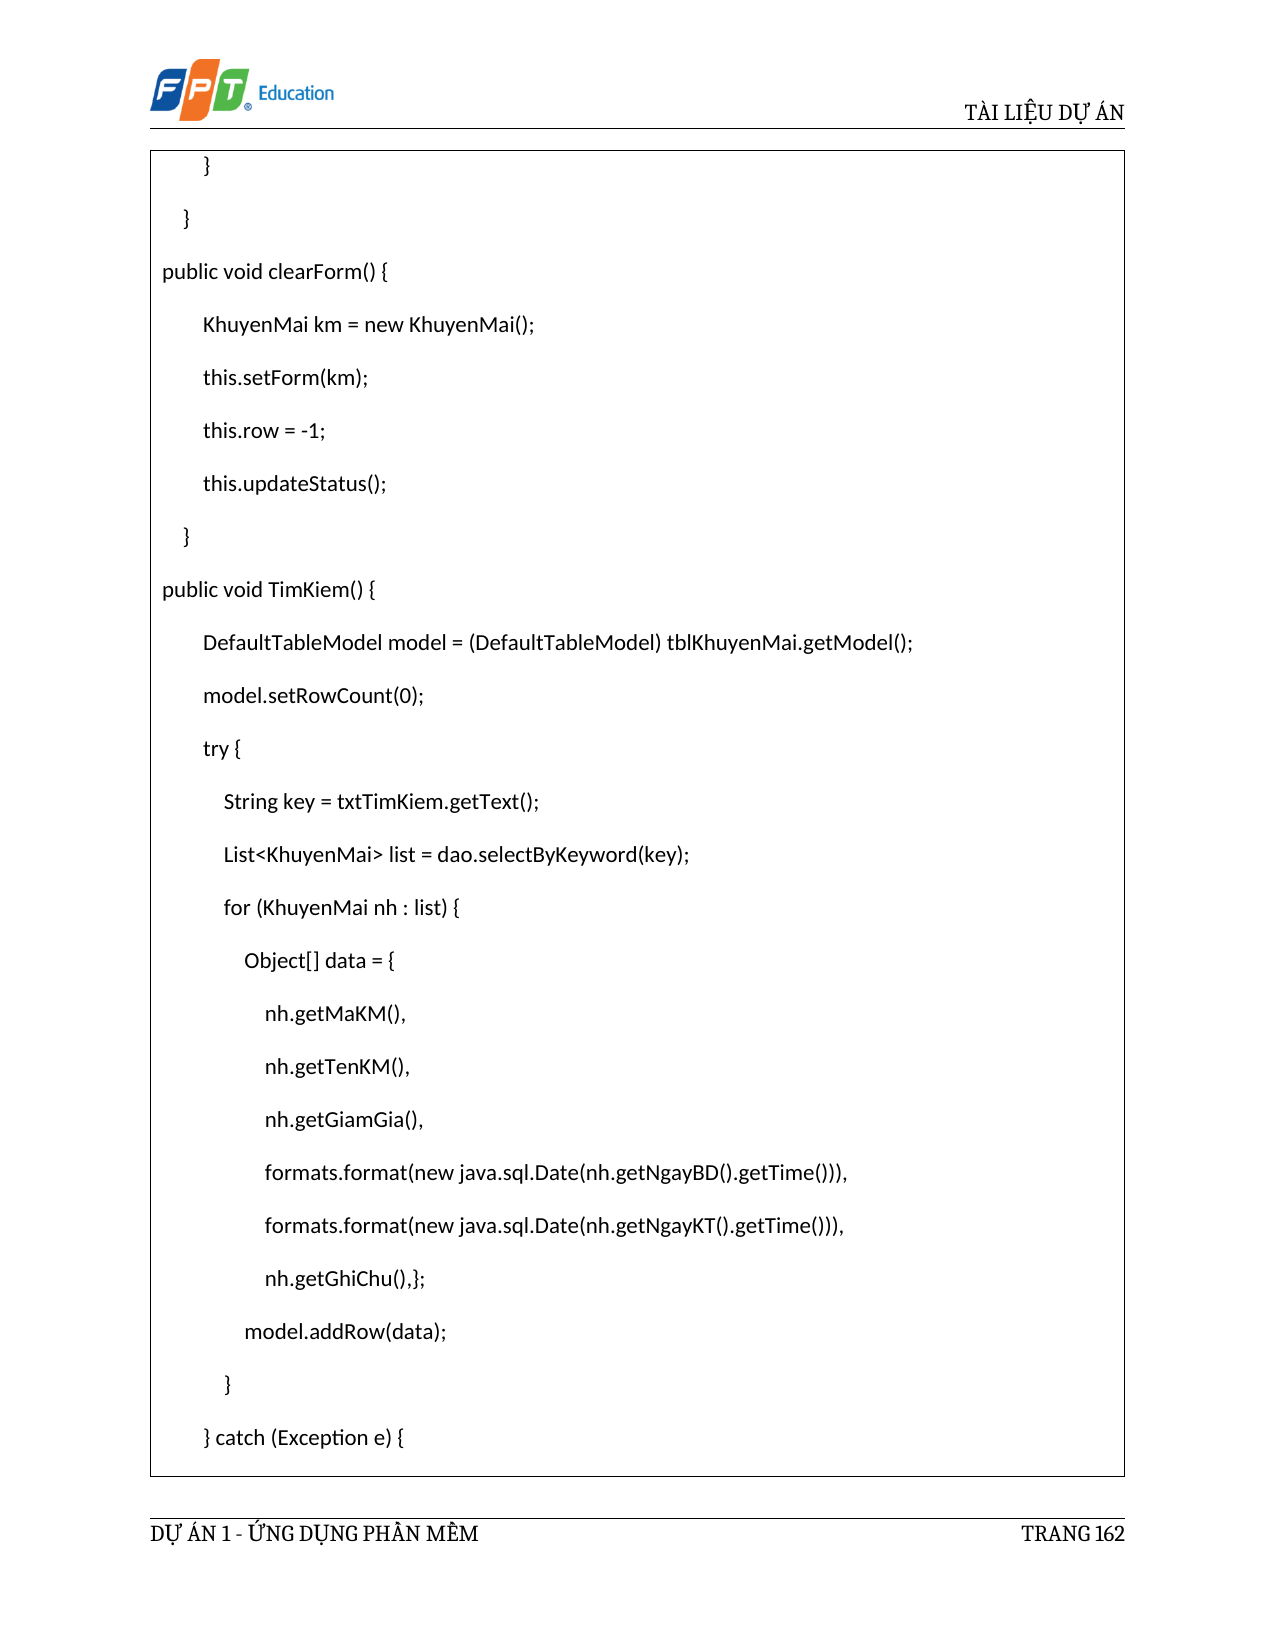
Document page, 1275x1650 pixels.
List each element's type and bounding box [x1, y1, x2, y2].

picture [150, 59, 336, 121]
table_header [151, 151, 1124, 1476]
